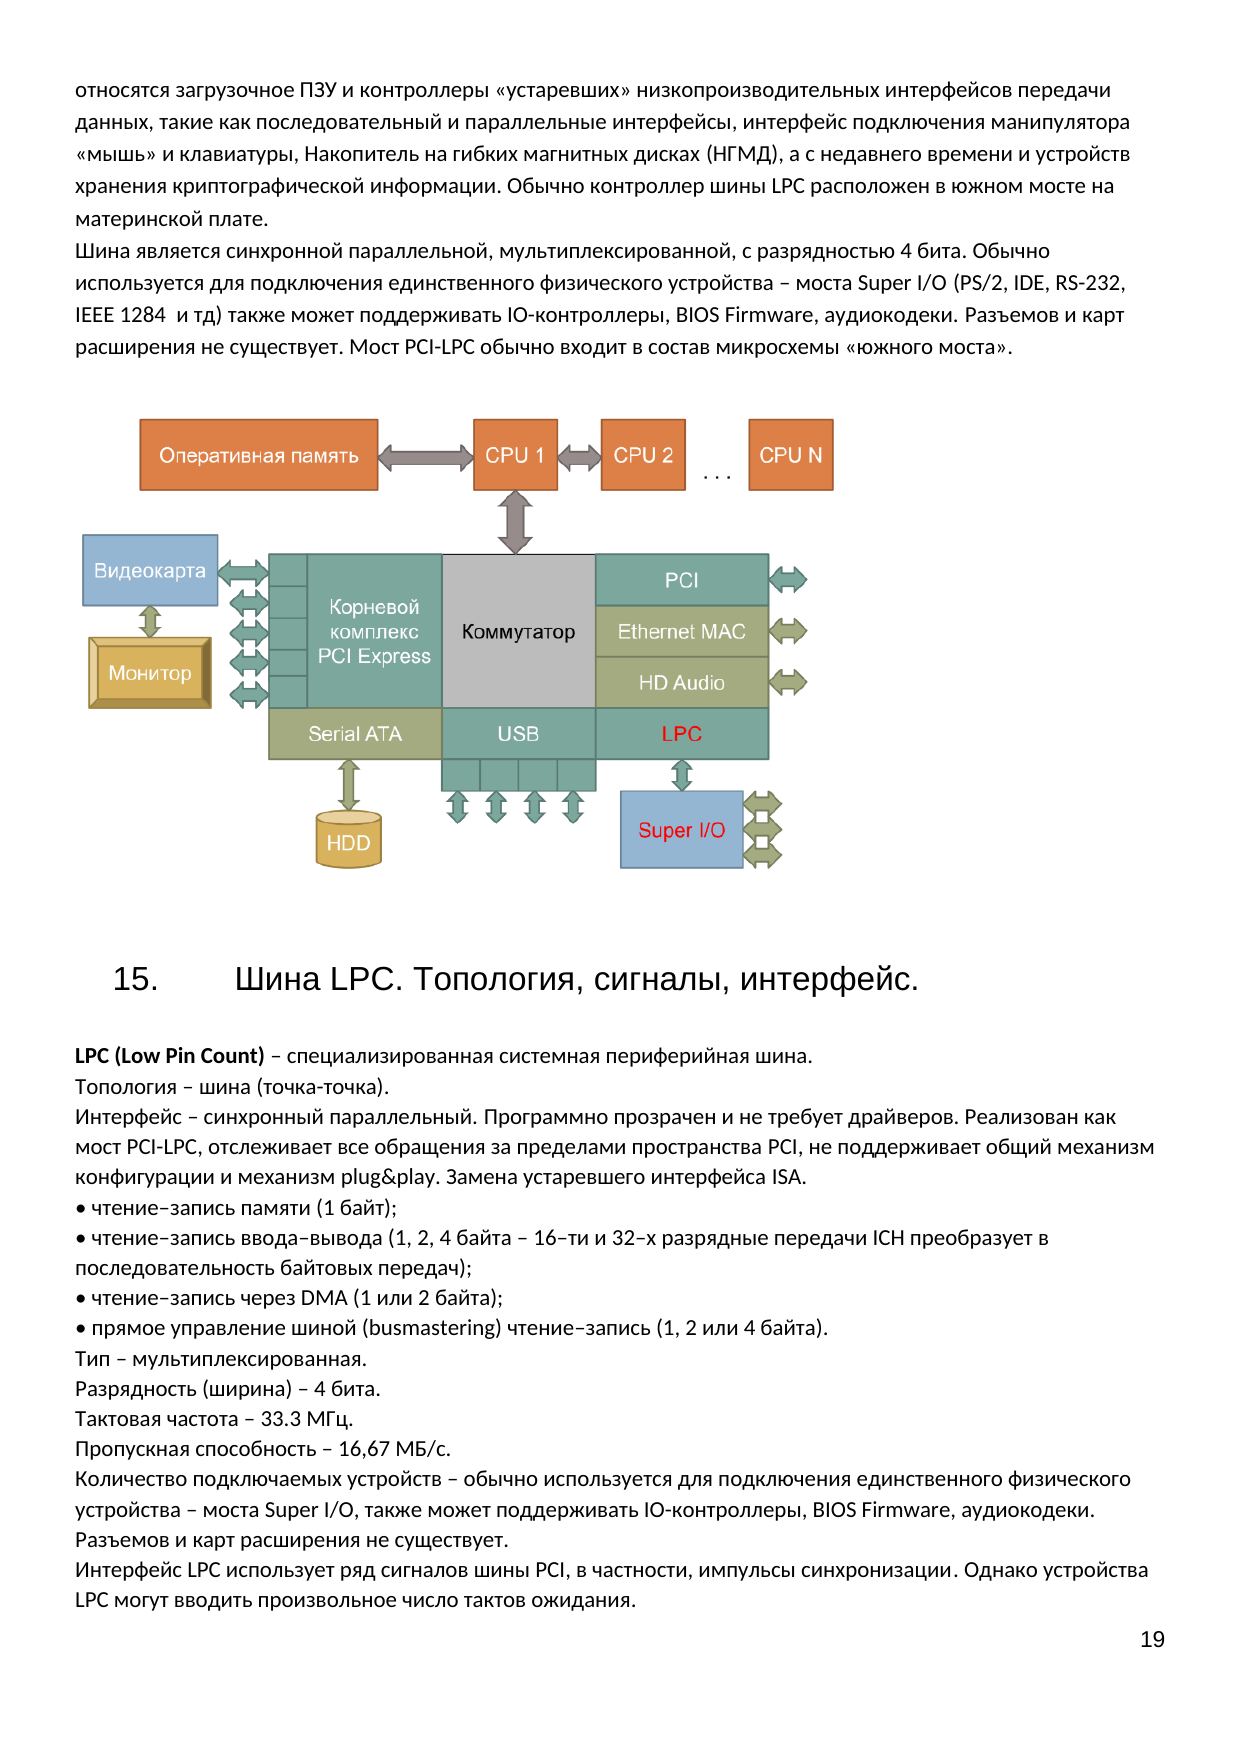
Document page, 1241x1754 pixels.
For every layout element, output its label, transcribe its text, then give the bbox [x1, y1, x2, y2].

text Количество подключаемых устройств – обычно используется для подключения единственного физического устройства – моста Super I/O, также может поддерживать IO-контроллеры, BIOS Firmware, аудиокодеки. Разъемов и карт расширения не существует. [75, 1464, 1165, 1553]
text • чтение–запись через DMA (1 или 2 байта); [75, 1283, 1165, 1311]
subtitle Шина LPC. Топология, сигналы, интерфейс. [112, 959, 1165, 997]
text Пропускная способность – 16,67 МБ/с. [75, 1434, 1165, 1462]
text LPC (Low Pin Count) – специализированная системная периферийная шина. [75, 1042, 1165, 1070]
text Разрядность (ширина) – 4 бита. [75, 1374, 1165, 1402]
text Шина является синхронной параллельной, мультиплексированной, с разрядностью 4 бита. Обычно используется для подключения единственного физического устройства – моста Super I/O (PS/2, IDE, RS-232, IEEE 1284 и тд) также может поддерживать IO-контроллеры, BIOS Firmware, аудиокодеки. Разъемов и карт расширения не существует. Мост PCI-LPC обычно входит в состав микросхемы «южного моста». [75, 236, 1165, 361]
text • чтение–запись ввода–вывода (1, 2, 4 байта – 16–ти и 32–х разрядные передачи ICH преобразует в последовательность байтовых передач); [75, 1223, 1165, 1281]
text • чтение–запись памяти (1 байт); [75, 1193, 1165, 1221]
text Интерфейс LPC использует ряд сигналов шины PCI, в частности, импульсы синхронизации. Однако устройства LPC могут вводить произвольное число тактов ожидания. [75, 1555, 1165, 1613]
text Тип – мультиплексированная. [75, 1344, 1165, 1372]
text Интерфейс – синхронный параллельный. Программно прозрачен и не требует драйверов. Реализован как мост PCI-LPC, отслеживает все обращения за пределами пространства PCI, не поддерживает общий механизм конфигурации и механизм plug&play. Замена устаревшего интерфейса ISA. [75, 1102, 1165, 1191]
text Топология – шина (точка-точка). [75, 1072, 1165, 1100]
text Тактовая частота – 33.3 МГц. [75, 1404, 1165, 1432]
text • прямое управление шиной (busmastering) чтение–запись (1, 2 или 4 байта). [75, 1313, 1165, 1342]
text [75, 75, 1165, 232]
